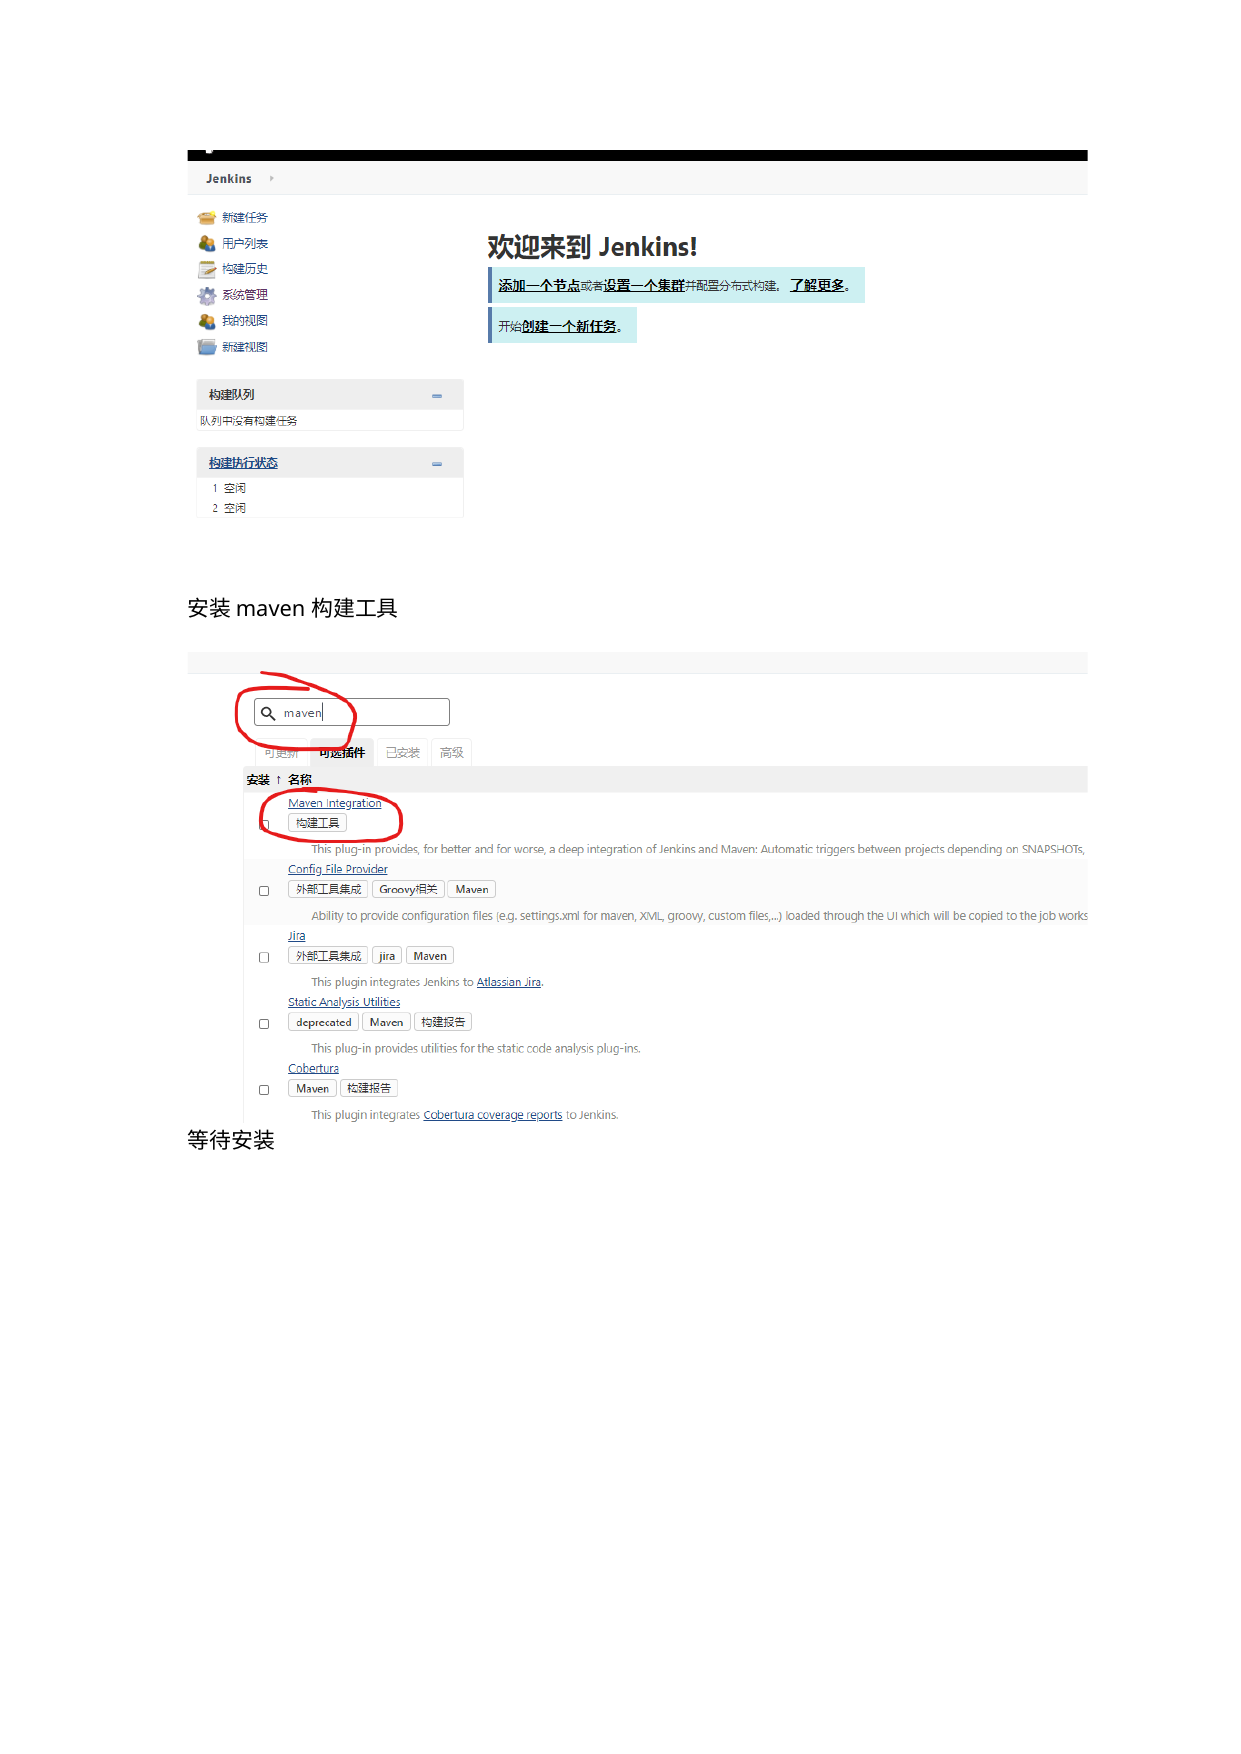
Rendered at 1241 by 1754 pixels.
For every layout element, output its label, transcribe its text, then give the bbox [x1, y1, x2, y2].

picture [187, 150, 1088, 564]
text 安装maven 构建工具 [187, 591, 1053, 622]
text 等待安装 [187, 1123, 1053, 1154]
picture [187, 652, 1088, 1123]
